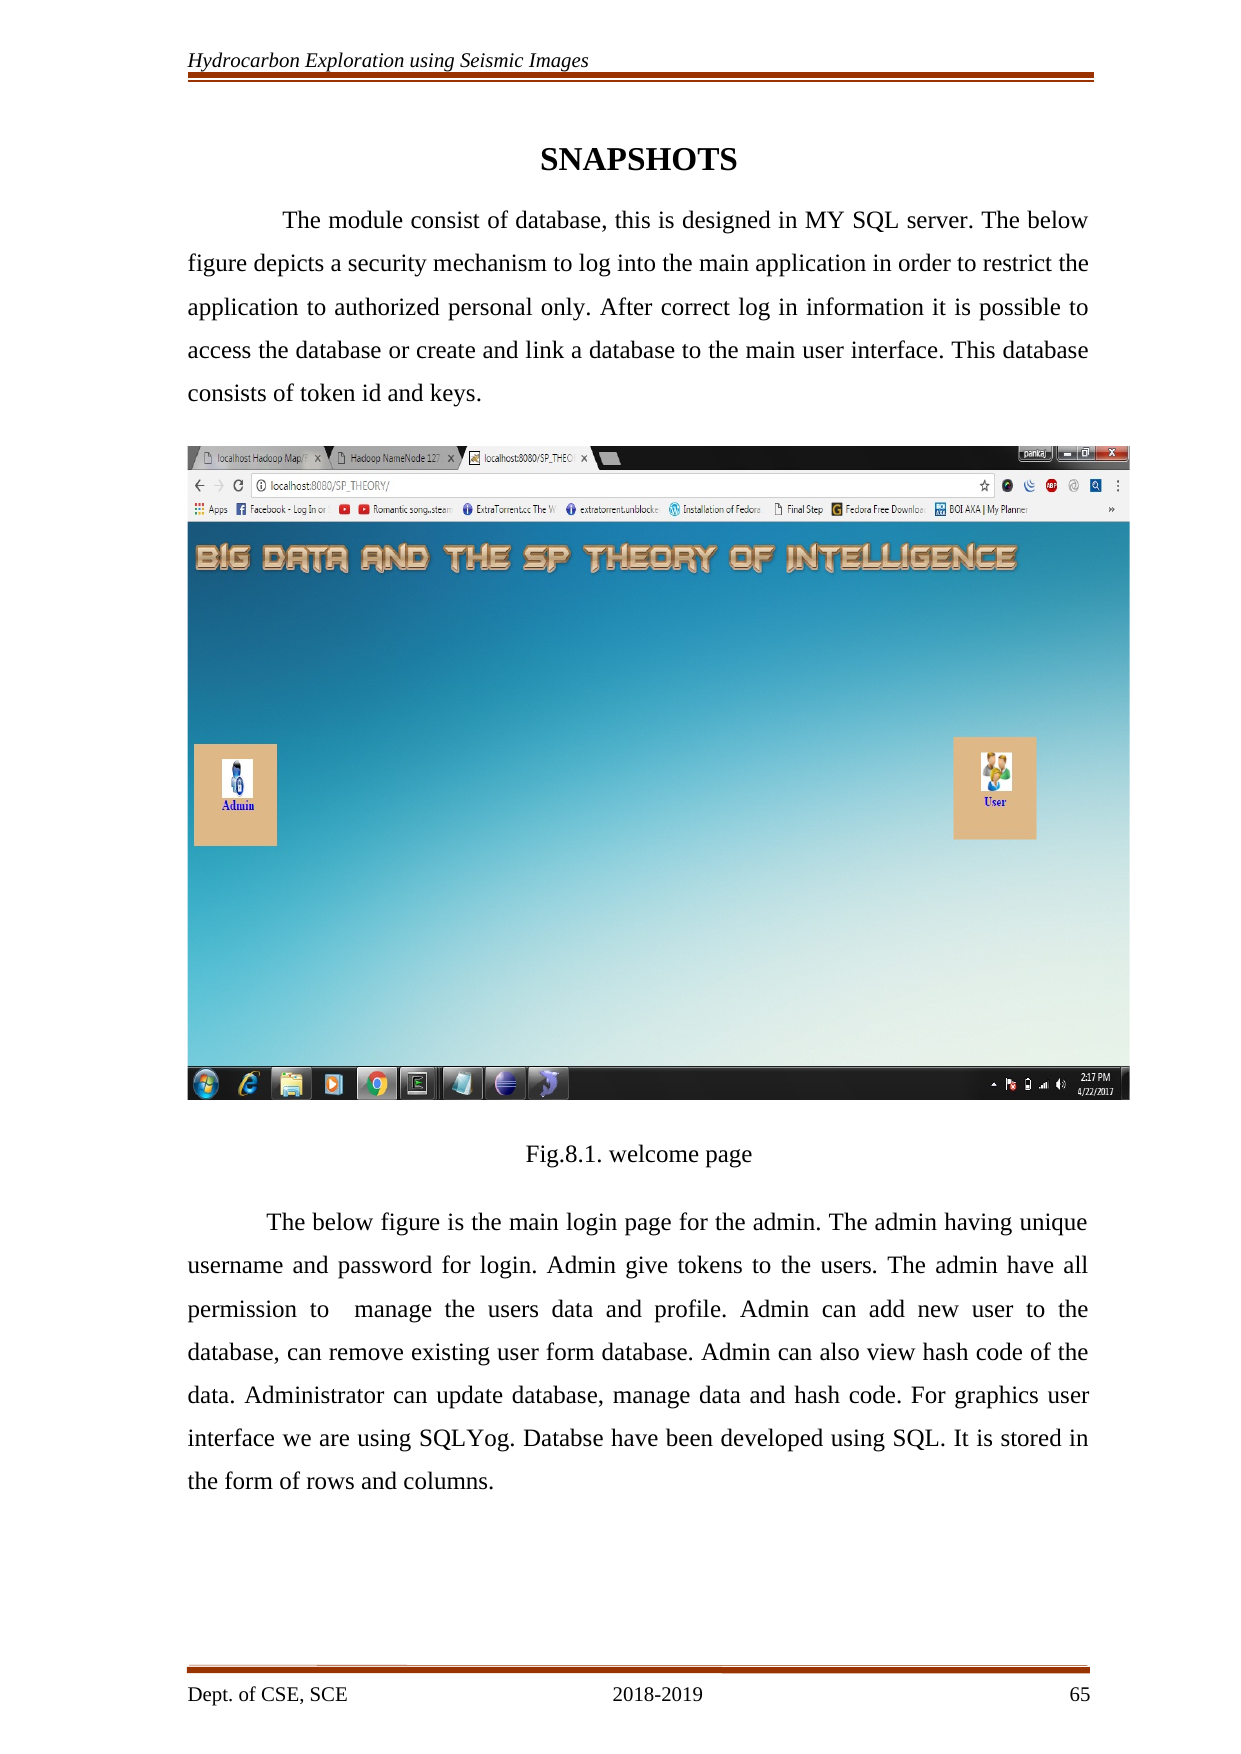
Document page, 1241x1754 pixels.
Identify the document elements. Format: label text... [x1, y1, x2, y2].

picture [187, 446, 1130, 1100]
text The below figure is the main login page for the admin. The admin having unique username and password for login. Admin give tokens to the users. The admin have all permission to manage the users data and profile. Admin can add new user to the database, can remove existing user form database. Admin can also view hash code of the data. Administrator can update database, manage data and hash code. For graphics user interface we are using SQLYog. Databse have been developed using SQL. It is stored in the form of rows and columns. [187, 1207, 1090, 1495]
text Fig.8.1. welcome page [187, 1139, 1090, 1168]
text The module consist of database, this is designed in MY SQL server. The below figure depicts a security mechanism to log into the main application in order to restrict the application to authorized personal only. After correct log in information it is possible to access the database or create and link a database to the main user interface. This database consists of token id and keys. [187, 205, 1090, 407]
text SNAPSHOTS [187, 139, 1090, 177]
